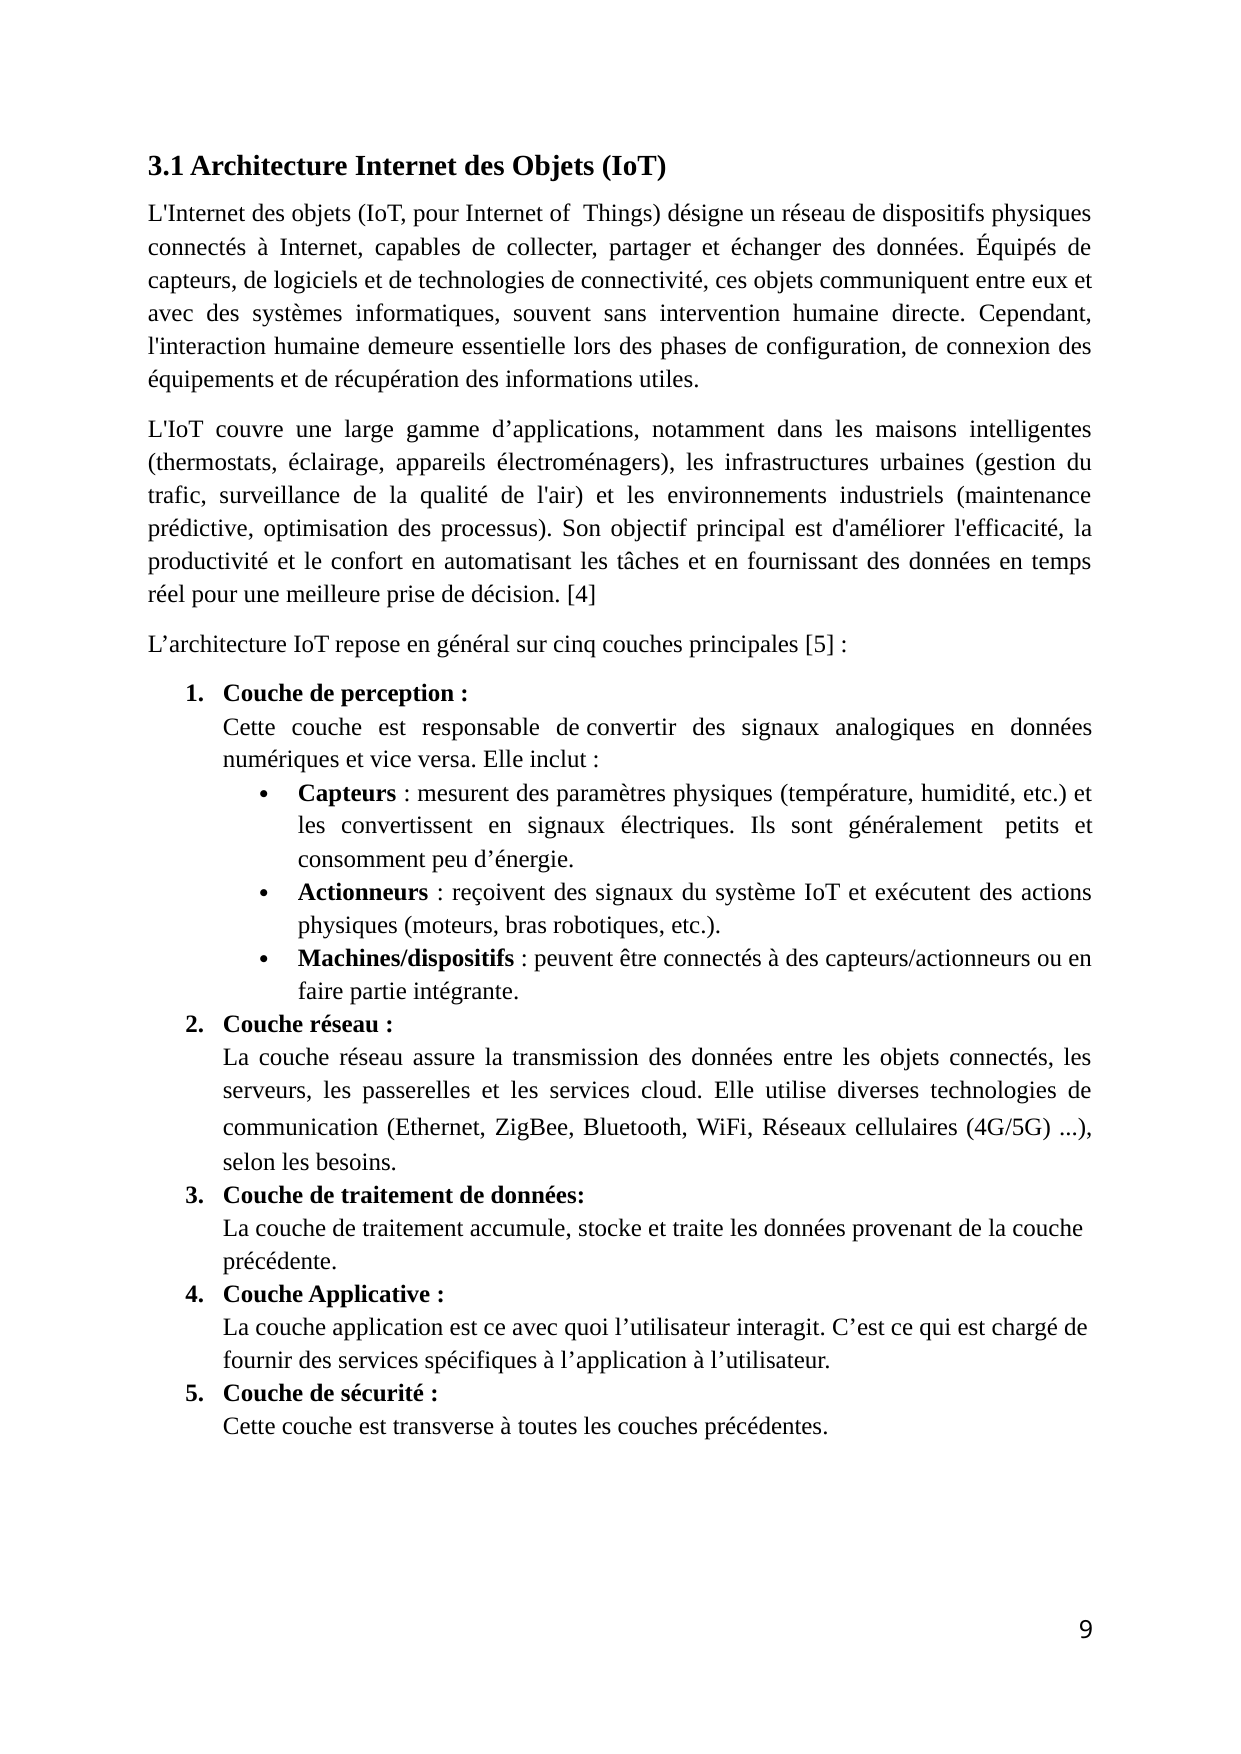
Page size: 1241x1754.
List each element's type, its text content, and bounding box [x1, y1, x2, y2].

list Couche de traitement de données: [185, 1180, 1093, 1209]
list Couche de sécurité : [185, 1378, 1093, 1407]
list Capteurs : mesurent des paramètres physiques (température, humidité, etc.) et les convertissent en signaux électriques. Ils sont généralement petits et consomment peu d’énergie. [260, 778, 1093, 872]
list Cette couche est responsable de convertir des signaux analogiques en données numériques et vice versa. Elle inclut : [223, 712, 1093, 773]
text ​L'Internet des objets (IoT, pour Internet of Things) désigne un réseau de dispositifs physiques connectés à Internet, capables de collecter, partager et échanger des données. Équipés de capteurs, de logiciels et de technologies de connectivité, ces objets communiquent entre eux et avec des systèmes informatiques, souvent sans intervention humaine directe. Cependant, l'interaction humaine demeure essentielle lors des phases de configuration, de connexion des équipements et de récupération des informations utiles.​ [148, 194, 1093, 393]
text L'IoT couvre une large gamme d’applications, notamment dans les maisons intelligentes (thermostats, éclairage, appareils électroménagers), les infrastructures urbaines (gestion du trafic, surveillance de la qualité de l'air) et les environnements industriels (maintenance prédictive, optimisation des processus). Son objectif principal est d'améliorer l'efficacité, la productivité et le confort en automatisant les tâches et en fournissant des données en temps réel pour une meilleure prise de décision. [148, 414, 1093, 608]
list Actionneurs : reçoivent des signaux du système IoT et exécutent des actions physiques (moteurs, bras robotiques, etc.). [260, 877, 1093, 938]
list Couche réseau : [185, 1009, 1093, 1037]
list Couche Applicative : [185, 1279, 1093, 1308]
text L’architecture IoT repose en général sur cinq couches principales : [148, 629, 1093, 658]
list Couche de perception : [185, 678, 1093, 707]
subtitle 3.1 Architecture Internet des Objets (IoT) [148, 148, 1093, 181]
list Machines/dispositifs : peuvent être connectés à des capteurs/actionneurs ou en faire partie intégrante. [260, 943, 1093, 1004]
list Cette couche est transverse à toutes les couches précédentes. [223, 1411, 1093, 1440]
list La couche réseau assure la transmission des données entre les objets connectés, les serveurs, les passerelles et les services cloud. Elle utilise diverses technologies de communication (Ethernet, ZigBee, Bluetooth, WiFi, Réseaux cellulaires (4G/5G) ...), selon les besoins. [223, 1042, 1093, 1176]
list La couche application est ce avec quoi l’utilisateur interagit. C’est ce qui est chargé de fournir des services spécifiques à l’application à l’utilisateur. [223, 1312, 1093, 1374]
list La couche de traitement accumule, stocke et traite les données provenant de la couche précédente. [223, 1213, 1093, 1275]
